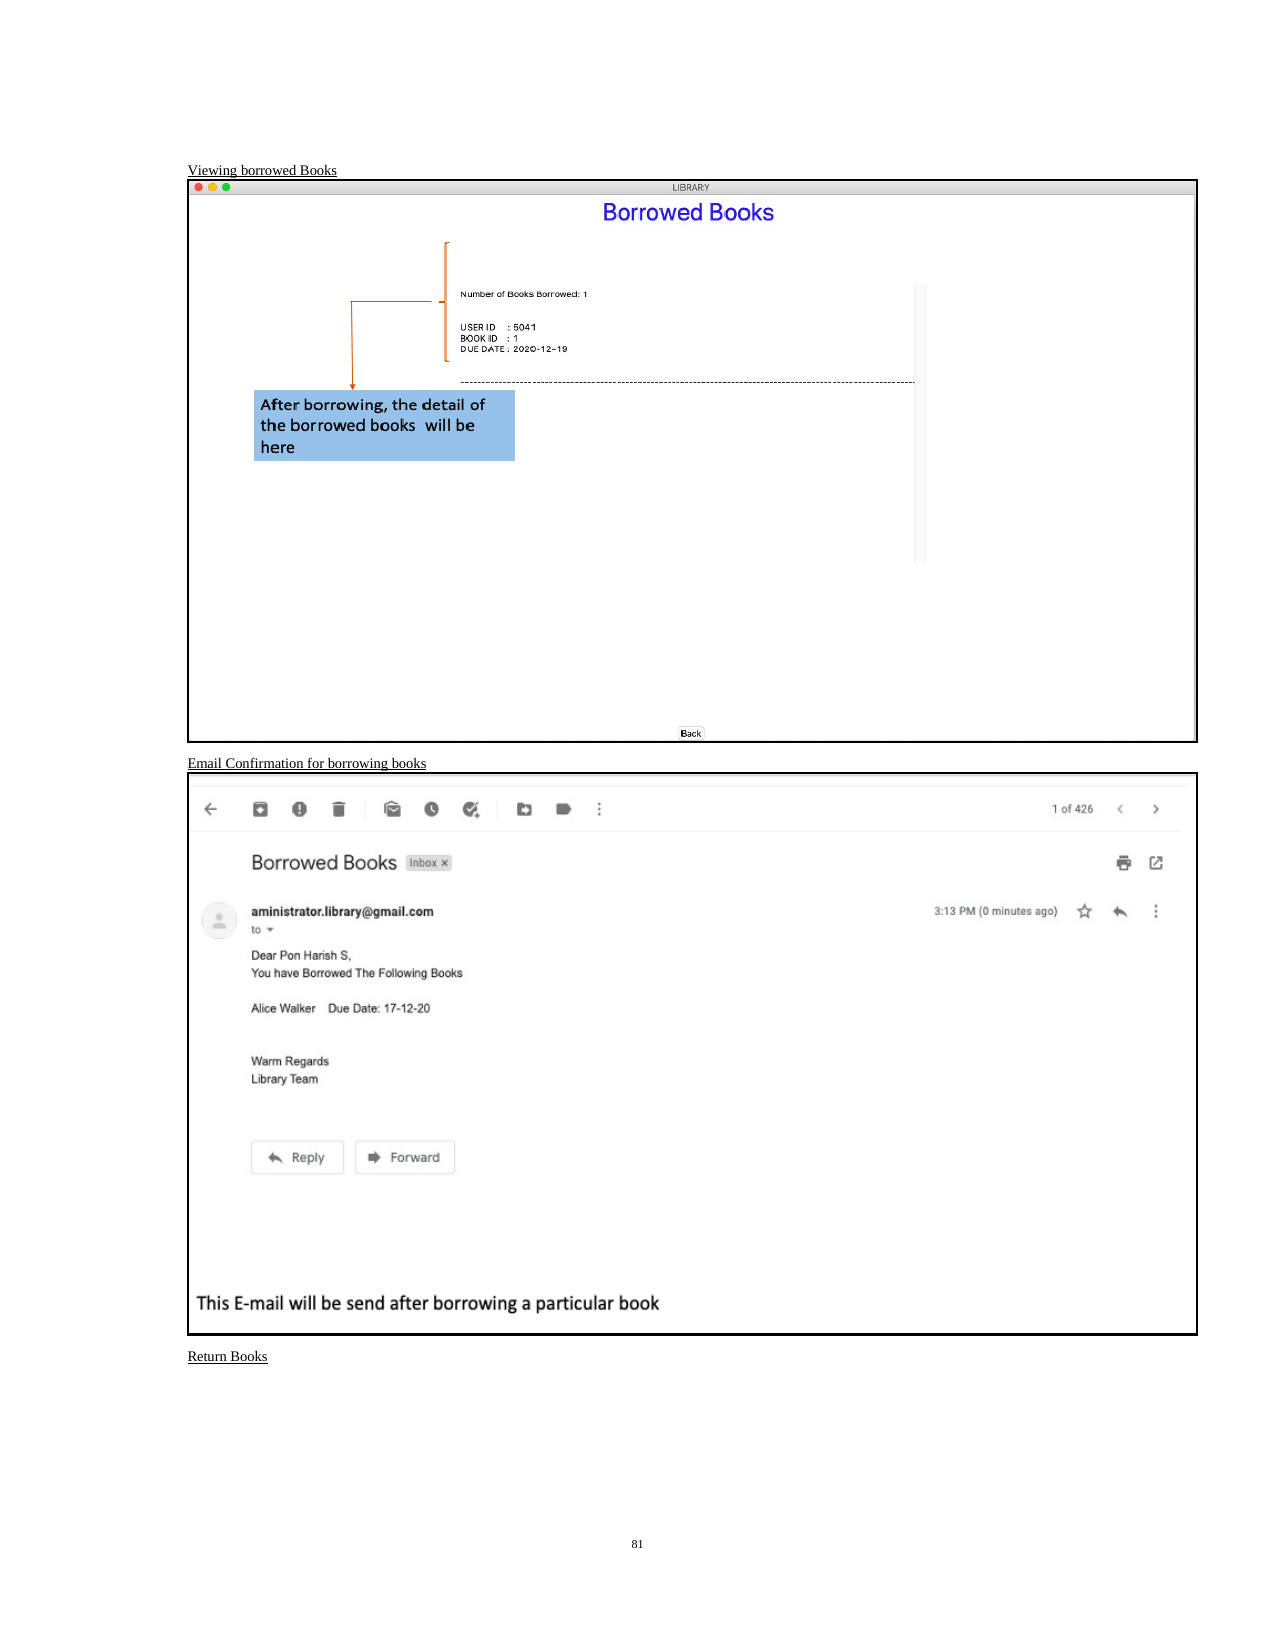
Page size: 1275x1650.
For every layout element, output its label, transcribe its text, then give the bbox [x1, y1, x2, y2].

picture [189, 774, 1196, 1333]
text Viewing borrowed Books [187, 150, 1087, 179]
text Return Books [187, 1336, 1087, 1365]
picture [189, 181, 1196, 741]
text Email Confirmation for borrowing books [187, 743, 1087, 772]
